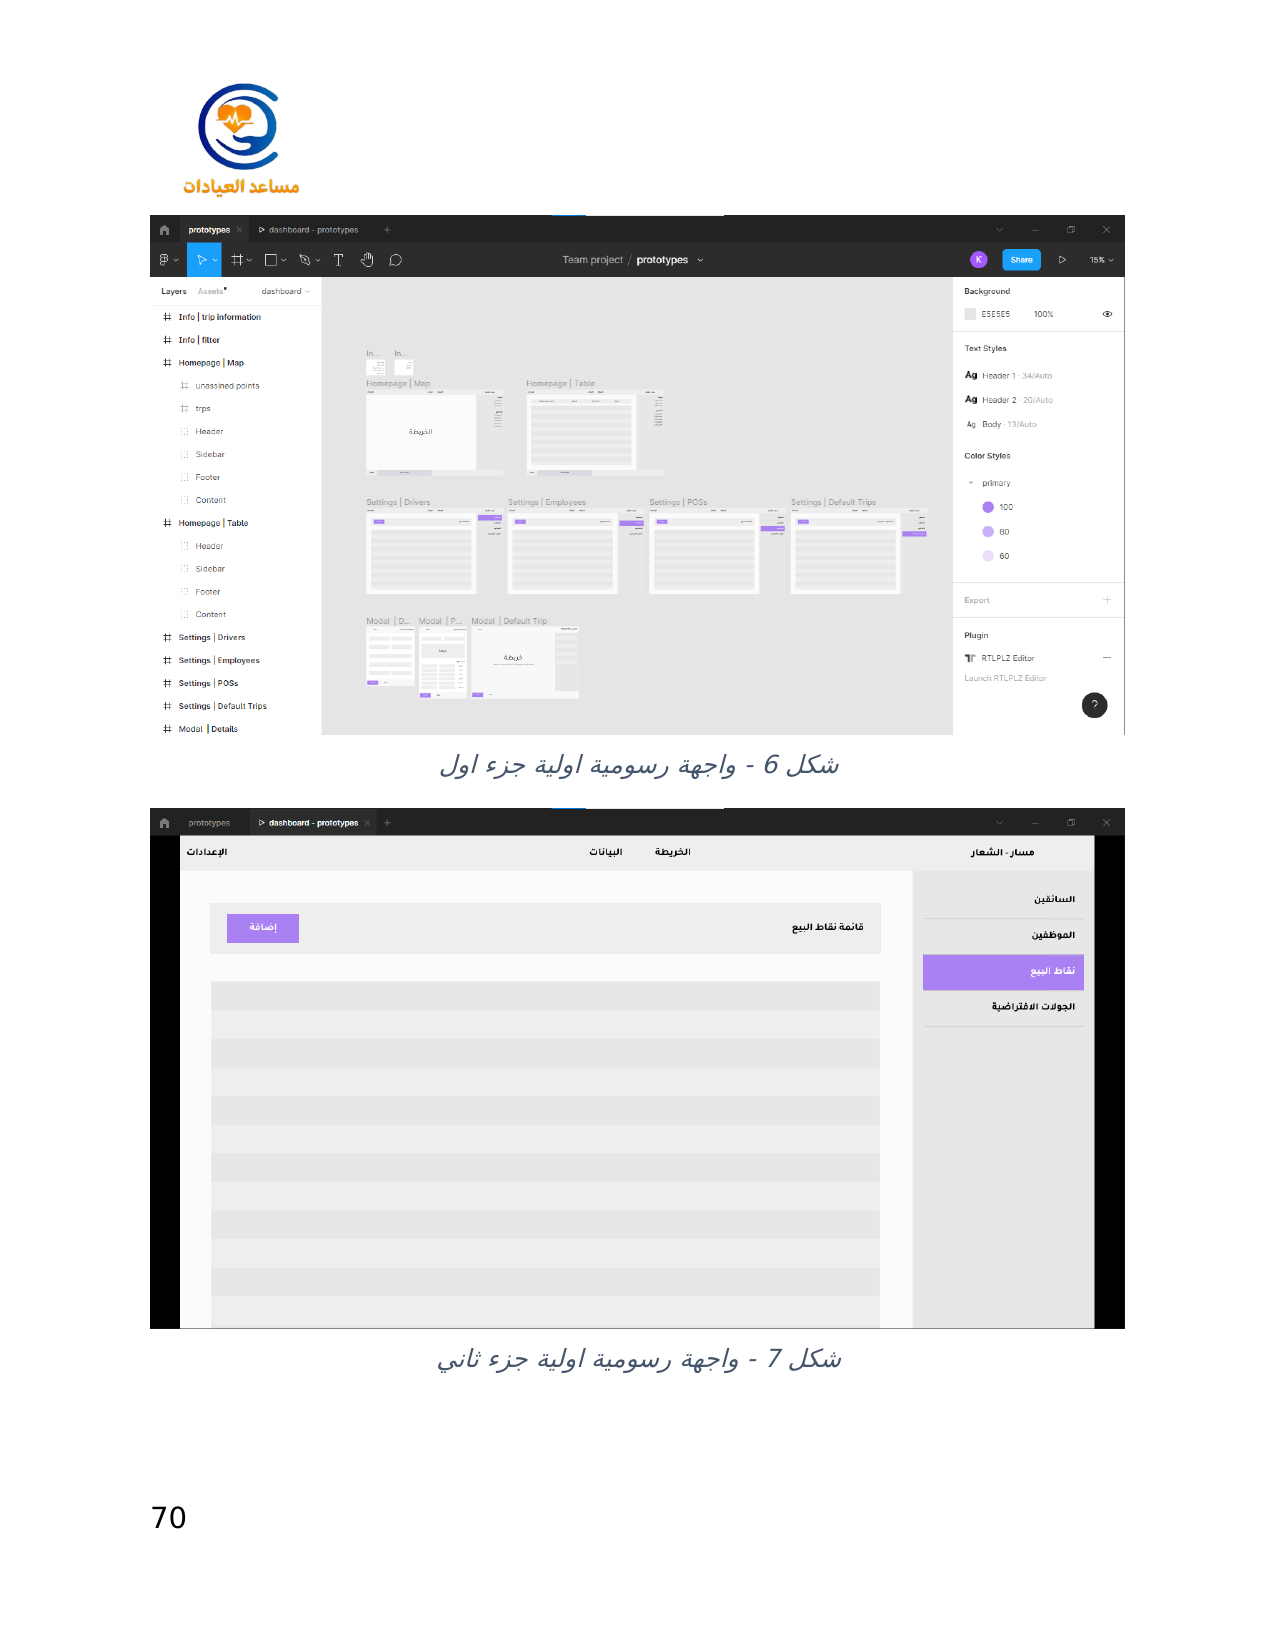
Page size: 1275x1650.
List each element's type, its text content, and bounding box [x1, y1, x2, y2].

picture [149, 75, 1125, 735]
picture [150, 808, 1125, 1329]
